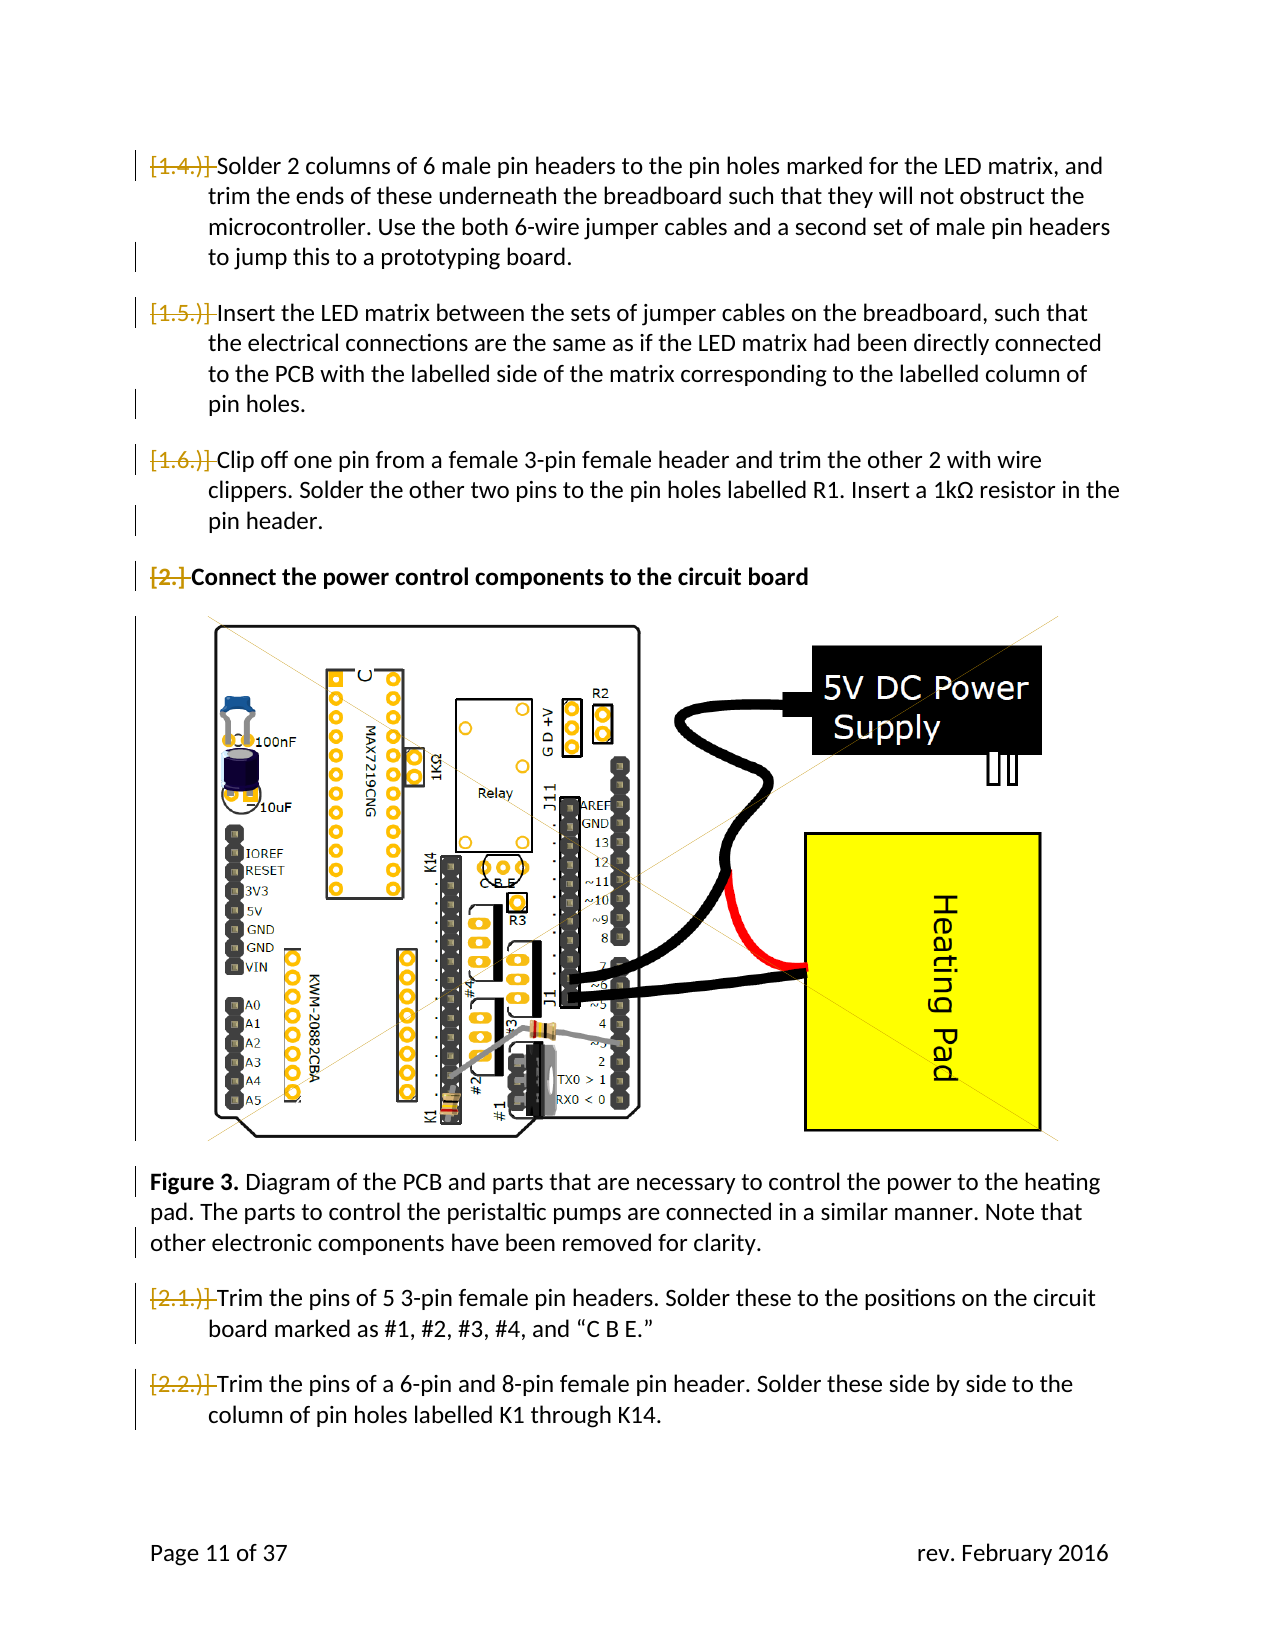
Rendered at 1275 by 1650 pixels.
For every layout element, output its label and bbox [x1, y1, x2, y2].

picture [210, 616, 1056, 877]
picture [208, 880, 1058, 1142]
picture [635, 617, 1059, 1140]
picture [207, 617, 631, 1140]
